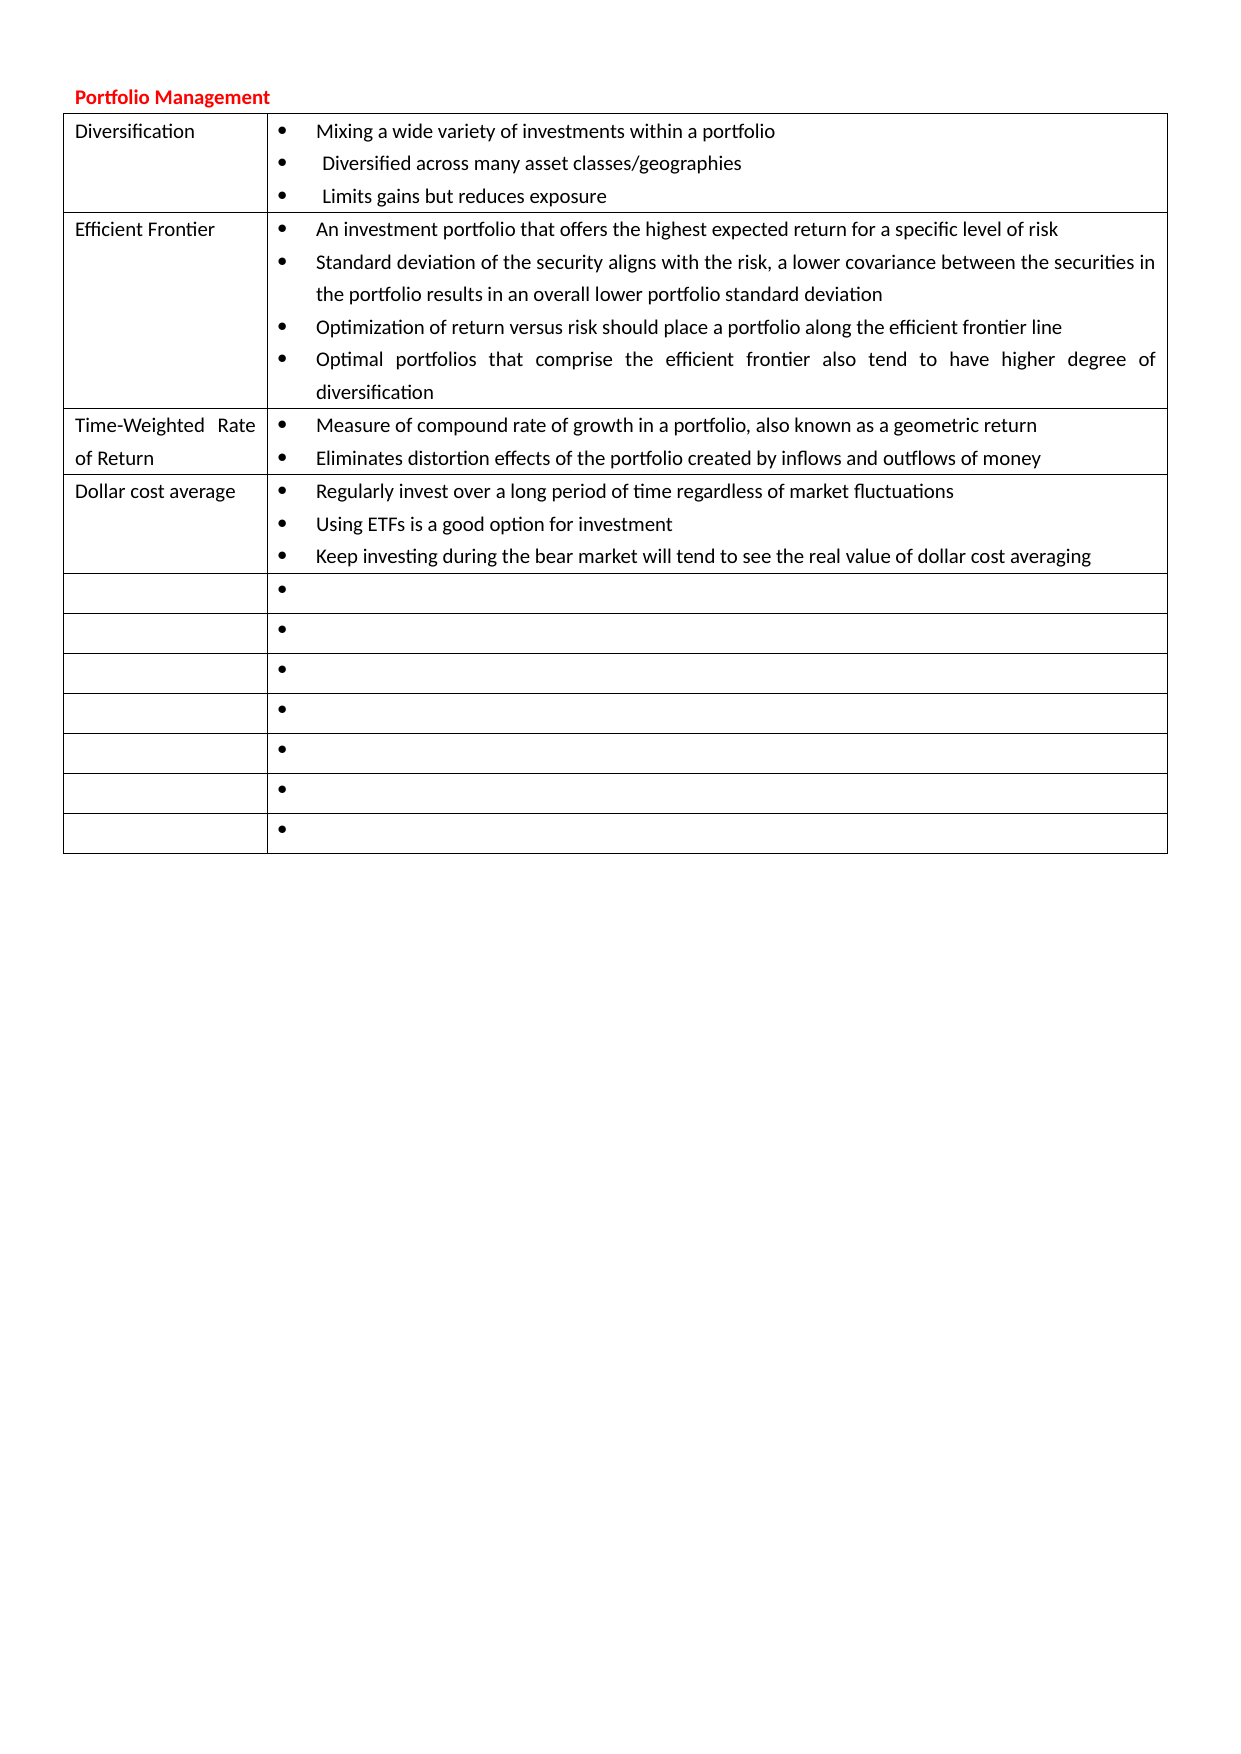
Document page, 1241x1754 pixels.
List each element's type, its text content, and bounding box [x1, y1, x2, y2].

table_cell [268, 694, 1167, 733]
subtitle Portfolio Management [75, 81, 1165, 113]
table_cell [64, 814, 267, 853]
table_cell [268, 774, 1167, 813]
table_cell [268, 654, 1167, 693]
table_cell [268, 574, 1167, 612]
table_cell Time-Weighted Rate of Return [64, 409, 267, 474]
table_cell [268, 734, 1167, 773]
table_cell Efficient Frontier [64, 213, 267, 408]
table_cell [64, 774, 267, 813]
table_cell Measure of compound rate of growth in a portfolio, also known as a geometric return Eliminates distortion effects of the portfolio created by inflows and outflows of money [268, 409, 1167, 474]
table_cell An investment portfolio that offers the highest expected return for a specific level of risk Standard deviation of the security aligns with the risk, a lower covariance between the securities in the portfolio results in an overall lower portfolio standard deviation Optimization of return versus risk should place a portfolio along the efficient frontier line Optimal portfolios that comprise the efficient frontier also tend to have higher degree of diversification [268, 213, 1167, 408]
table_cell [64, 734, 267, 773]
table_cell [268, 614, 1167, 653]
table_cell [64, 694, 267, 733]
table_cell [64, 574, 267, 612]
table_cell Regularly invest over a long period of time regardless of market fluctuations Using ETFs is a good option for investment Keep investing during the bear market will tend to see the real value of dollar cost averaging [268, 475, 1167, 572]
table_cell [64, 654, 267, 693]
table_cell [64, 614, 267, 653]
table_cell [268, 814, 1167, 853]
table_header Diversification [64, 114, 267, 212]
table_header Mixing a wide variety of investments within a portfolio Diversified across many asset classes/geographies Limits gains but reduces exposure [268, 114, 1167, 212]
table_cell Dollar cost average [64, 475, 267, 572]
